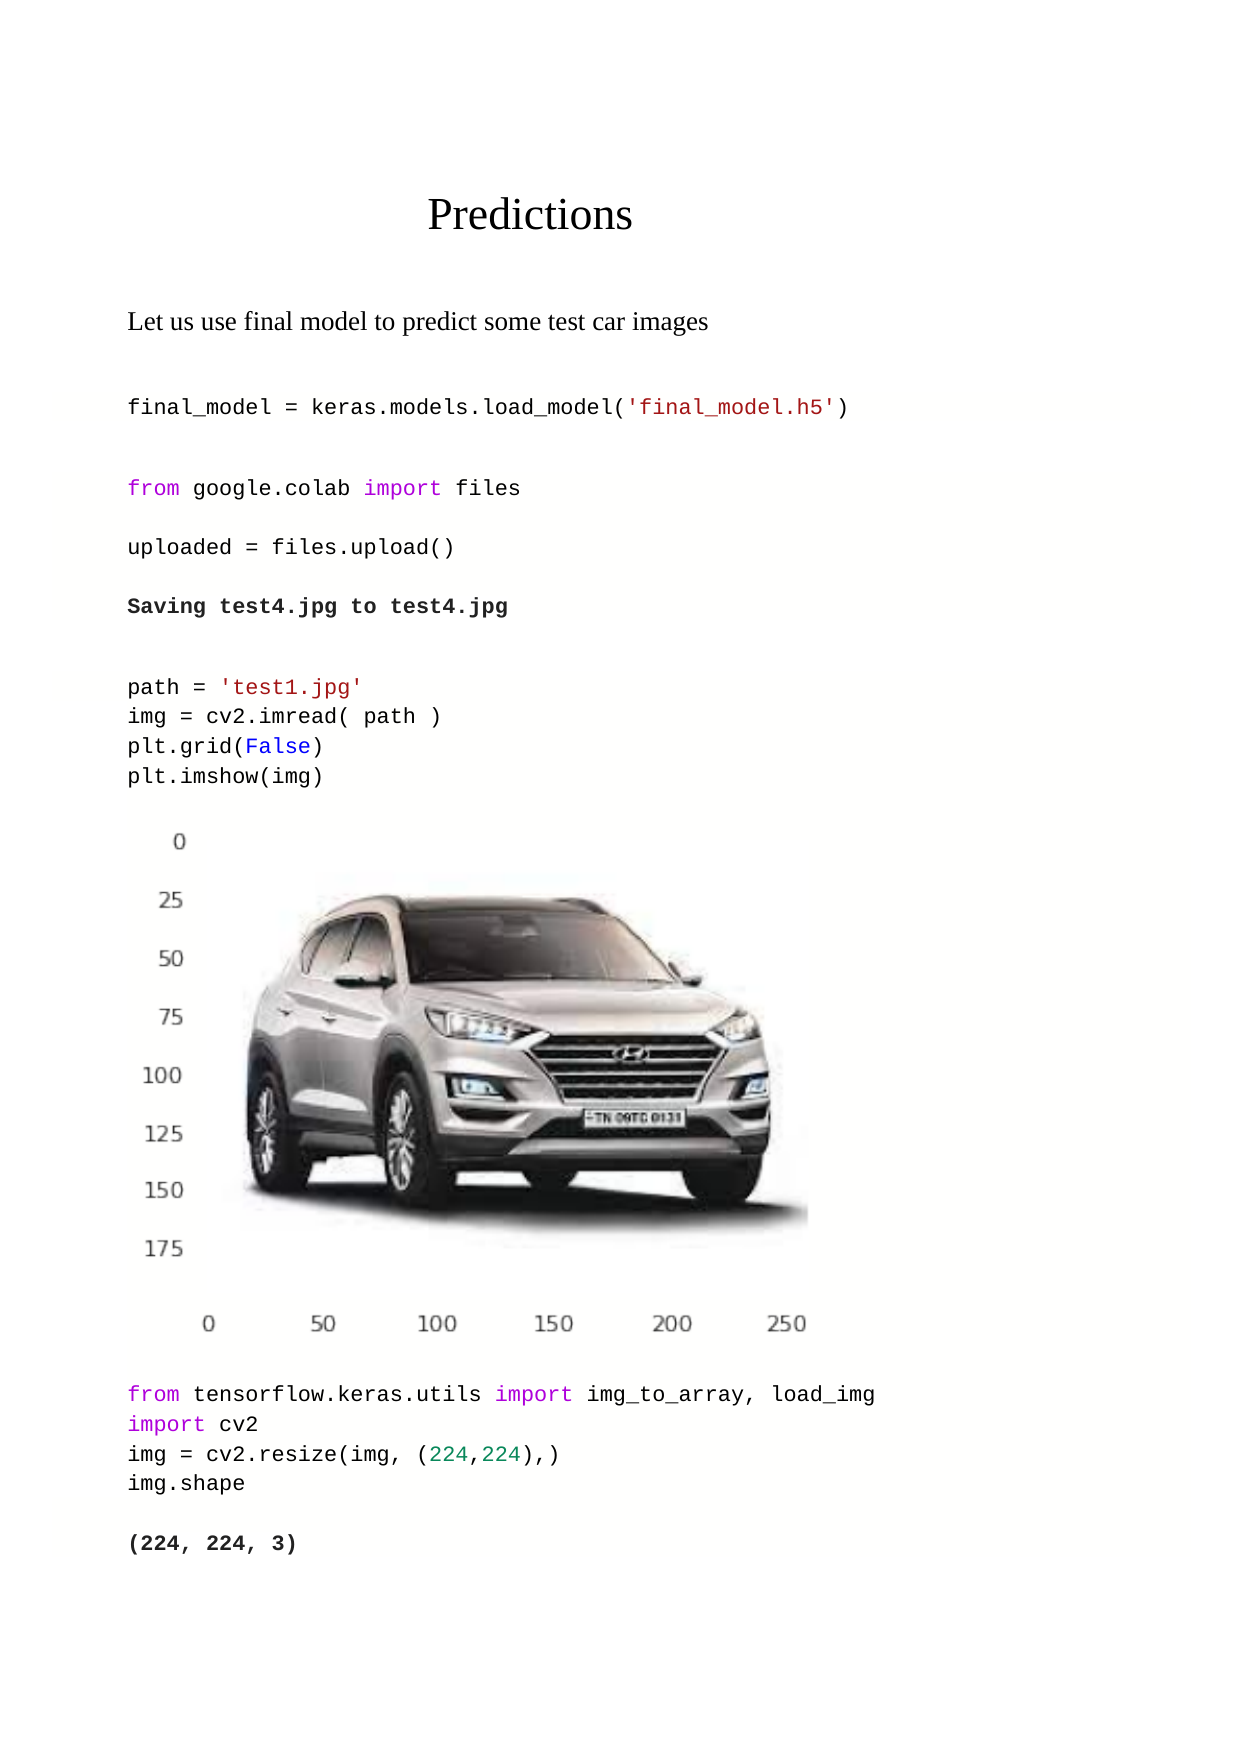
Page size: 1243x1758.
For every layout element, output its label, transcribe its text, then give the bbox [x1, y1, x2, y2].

text img.shape [127, 1467, 1191, 1497]
text plt.imshow(img) [127, 760, 1191, 790]
text import cv2 [127, 1408, 1191, 1438]
text Saving test4.jpg to test4.jpg [52, 591, 1191, 620]
text from tensorflow.keras.utils import img_to_array, load_img [127, 1378, 1191, 1408]
text uploaded = files.upload() [52, 531, 1191, 561]
text plt.grid(False) [127, 731, 1191, 760]
text final_model = keras.models.load_model('final_model.h5') [52, 392, 1191, 421]
text path = 'test1.jpg' [52, 671, 1191, 701]
text Predictions [202, 189, 1191, 239]
text img = cv2.imread( path ) [127, 701, 1191, 731]
picture [127, 819, 823, 1349]
text (224, 224, 3) [52, 1527, 1191, 1557]
text Let us use final model to predict some test car images [52, 290, 1191, 341]
text from google.colab import files [52, 472, 1191, 502]
text img = cv2.resize(img, (224,224),) [127, 1438, 1191, 1467]
